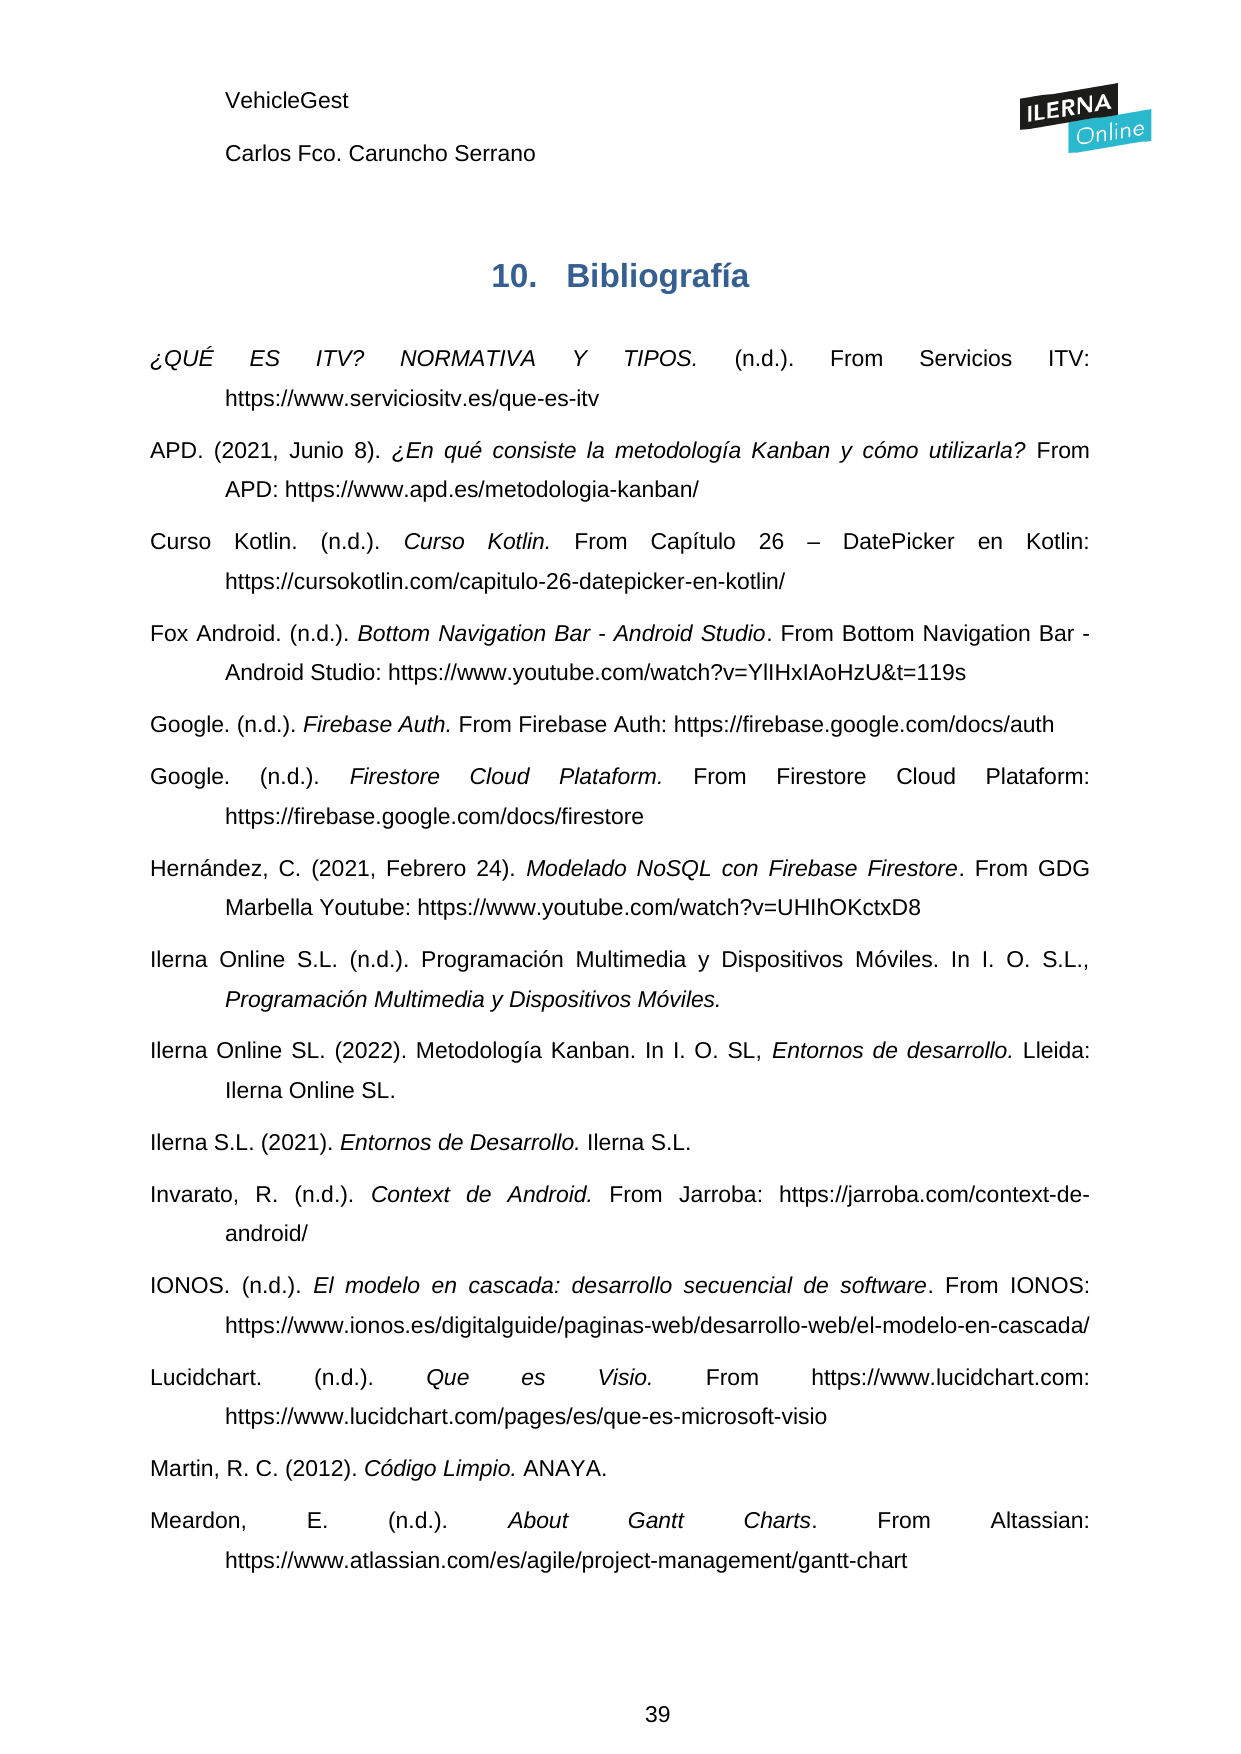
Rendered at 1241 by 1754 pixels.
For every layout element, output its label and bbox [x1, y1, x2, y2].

picture [1020, 83, 1152, 153]
